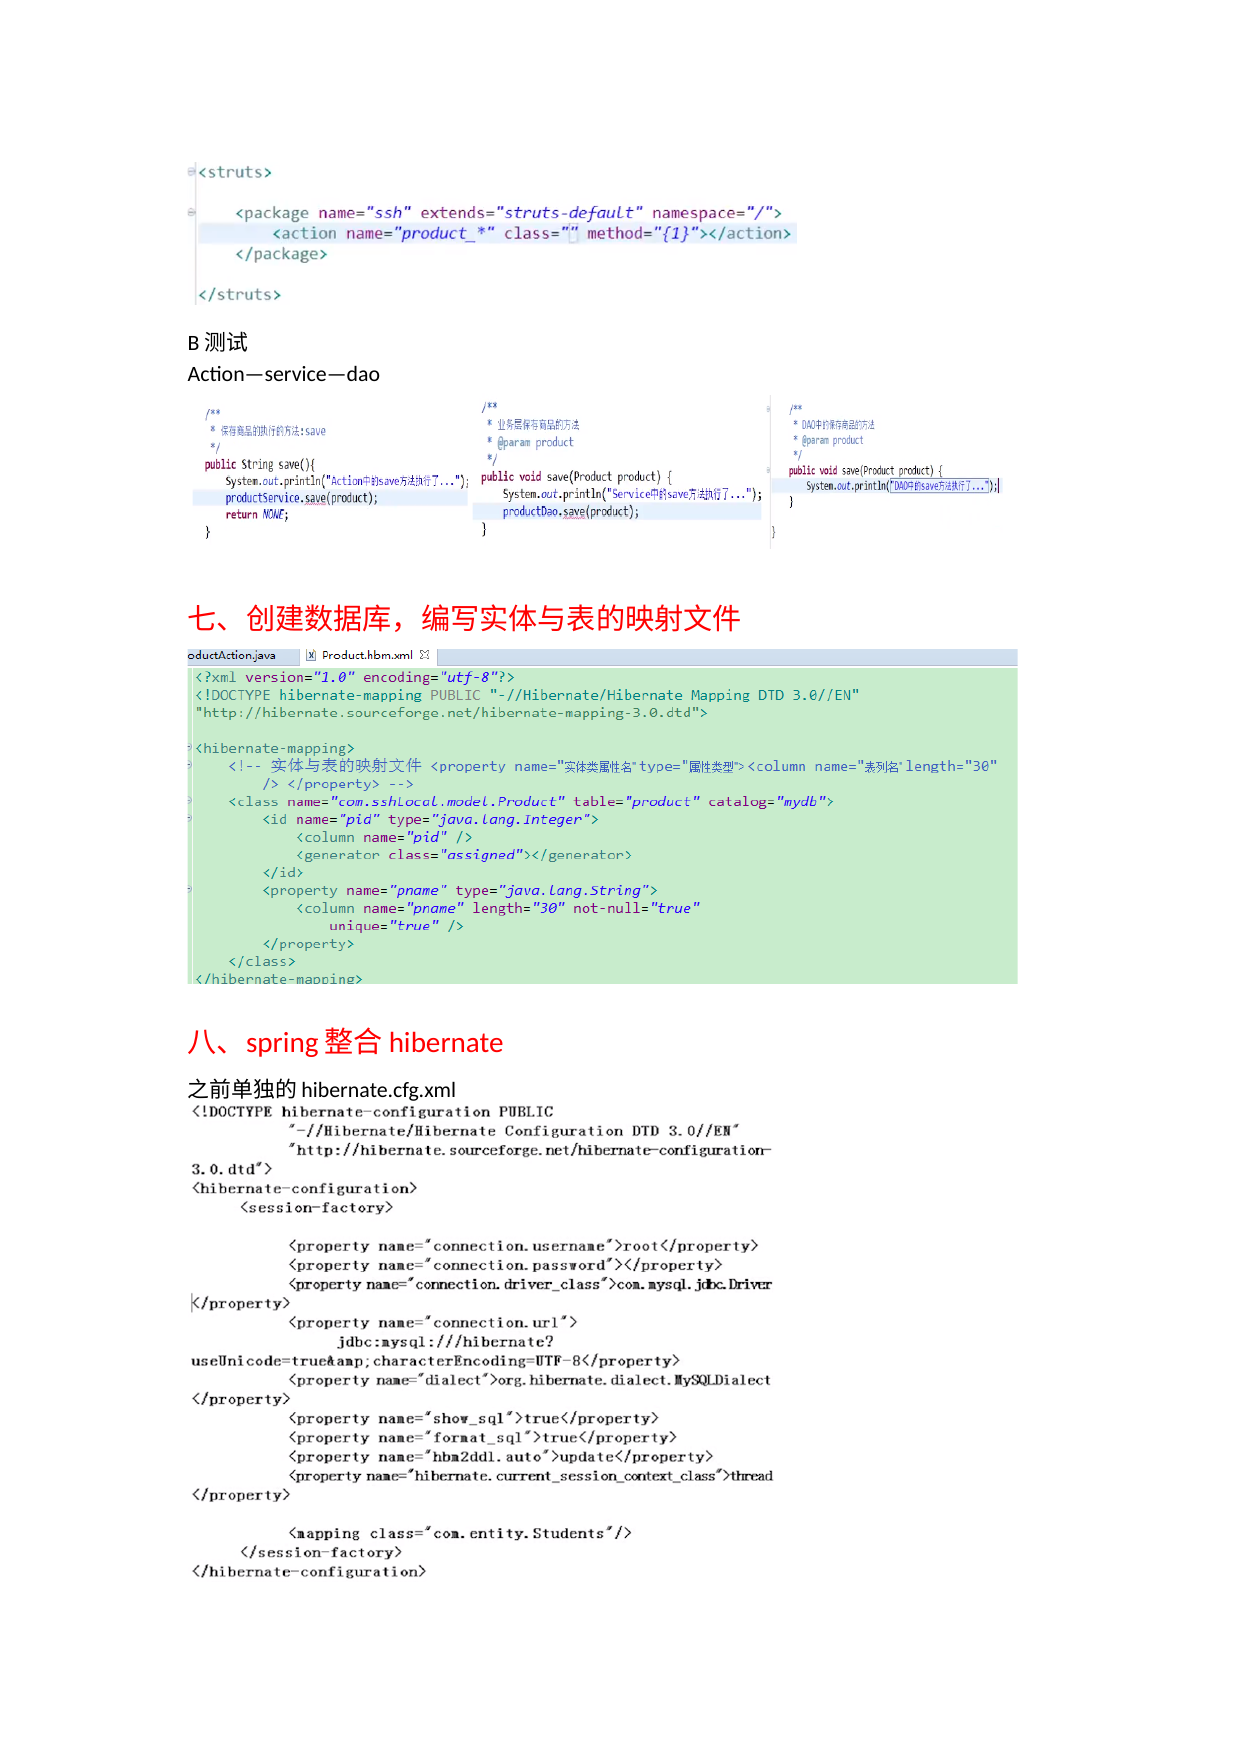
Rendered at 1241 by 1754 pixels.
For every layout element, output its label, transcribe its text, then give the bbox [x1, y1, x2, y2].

picture [187, 162, 797, 305]
picture [472, 389, 762, 549]
picture [187, 649, 1018, 984]
text B 测试 [187, 324, 1053, 357]
text 七、创建数据库，编写实体与表的映射文件 [187, 584, 1053, 649]
text 八、spring整合hibernate [187, 1007, 1053, 1072]
text Action—service—dao [187, 357, 1053, 389]
text 之前单独的hibernate.cfg.xml [187, 1072, 1053, 1104]
picture [187, 1104, 782, 1582]
picture [766, 395, 1003, 549]
picture [192, 397, 468, 549]
